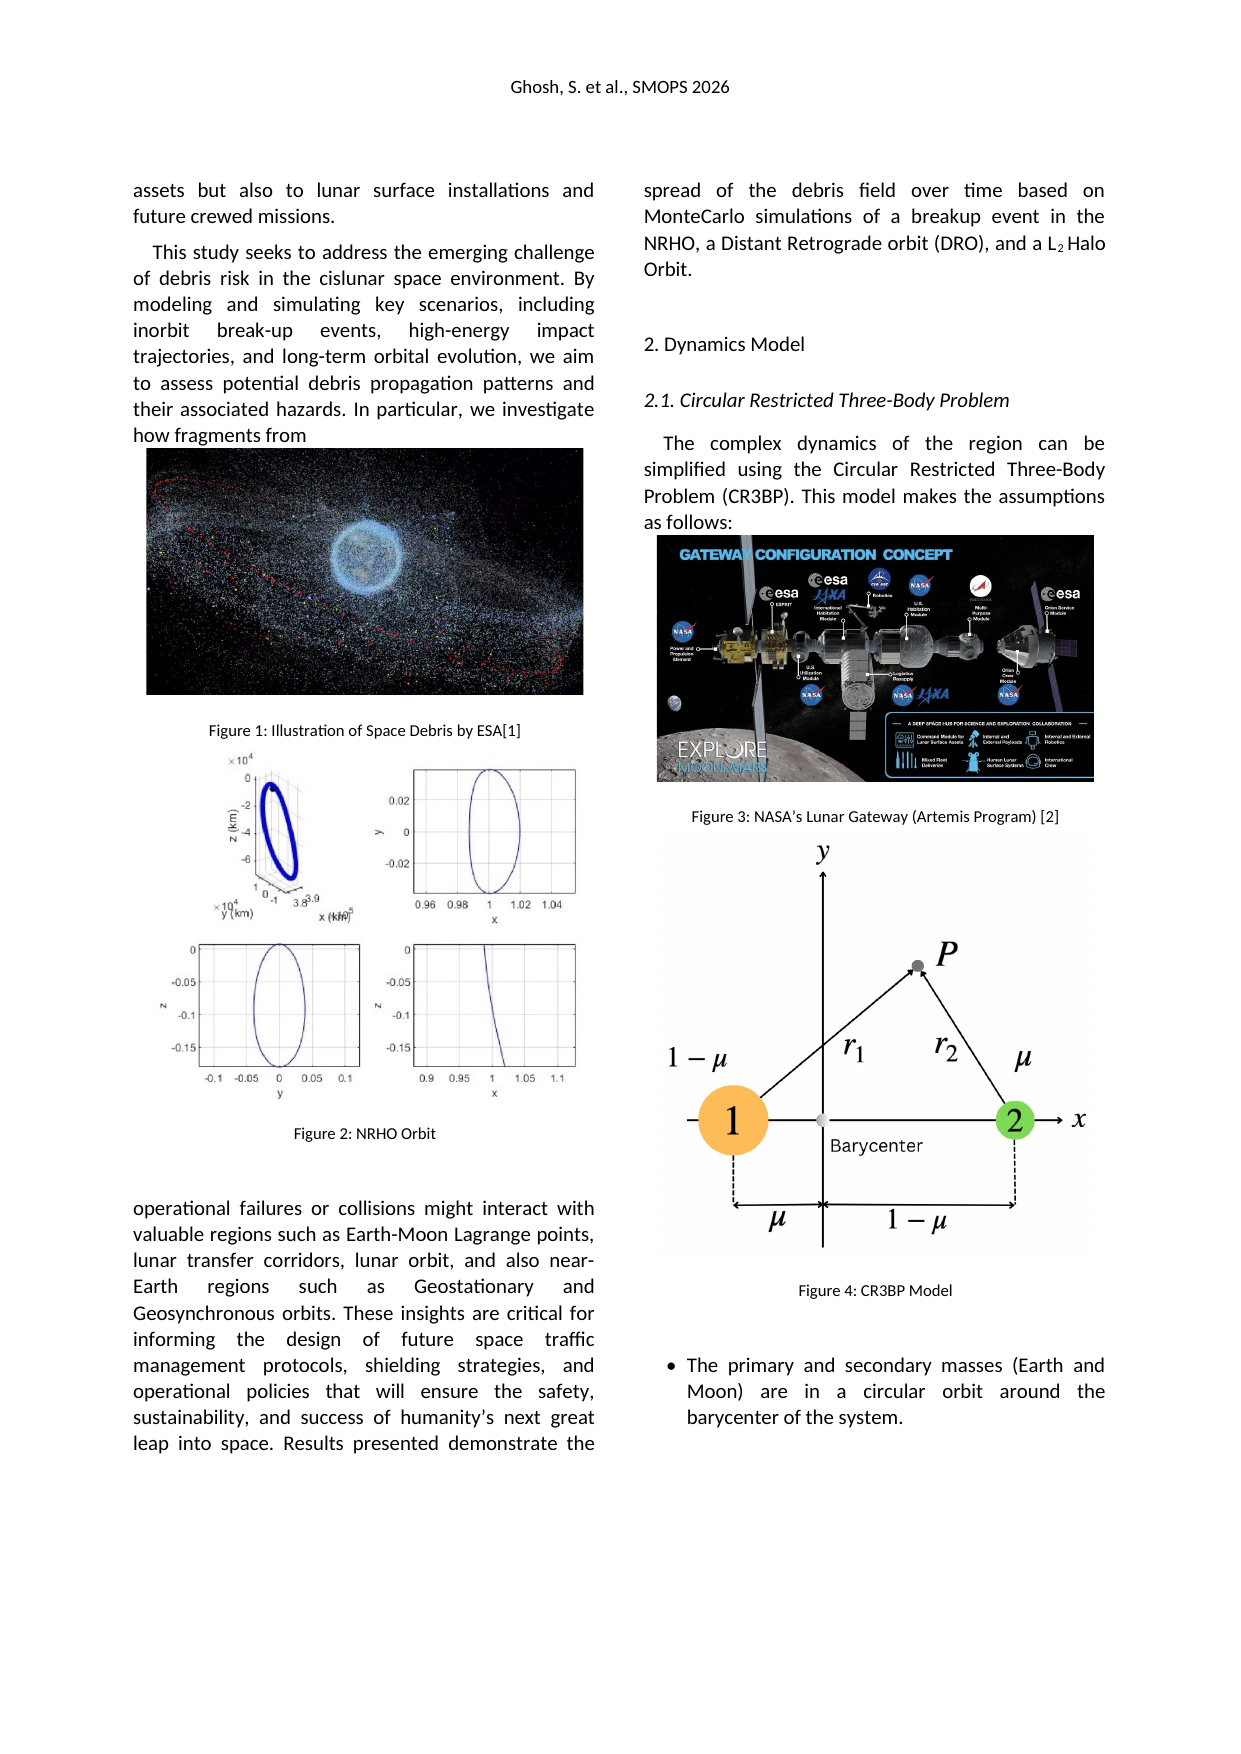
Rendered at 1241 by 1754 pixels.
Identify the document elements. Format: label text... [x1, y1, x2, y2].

subtitle 2.1. Circular Restricted Three-Body Problem [643, 387, 1106, 412]
text Figure 2: NRHO Orbit [134, 1123, 595, 1144]
text Figure 1: Illustration of Space Debris by ESA[1] [134, 720, 595, 740]
picture [656, 535, 1094, 782]
picture [146, 448, 584, 695]
picture [656, 832, 1094, 1255]
text Figure 3: NASA’s Lunar Gateway (Artemis Program) [2] [645, 807, 1106, 827]
subtitle 2. Dynamics Model [643, 331, 1106, 357]
text Figure 4: CR3BP Model [645, 1280, 1106, 1301]
text The complex dynamics of the region can be simplified using the Circular Restricted Three-Body Problem (CR3BP). This model makes the assumptions as follows: [643, 431, 1106, 534]
picture [146, 750, 584, 1099]
text operational failures or collisions might interact with valuable regions such as Earth-Moon Lagrange points, lunar transfer corridors, lunar orbit, and also near-Earth regions such as Geostationary and Geosynchronous orbits. These insights are critical for informing the design of future space traffic management protocols, shielding strategies, and operational policies that will ensure the safety, sustainability, and success of humanity’s next great leap into space. Results presented demonstrate the spread of the debris field over time based on MonteCarlo simulations of a breakup event in the NRHO, a Distant Retrograde orbit (DRO), and a L2 Halo Orbit. [643, 177, 1106, 281]
list The primary and secondary masses (Earth and Moon) are in a circular orbit around the barycenter of the system. [666, 1352, 1106, 1429]
text operational failures or collisions might interact with valuable regions such as Earth-Moon Lagrange points, lunar transfer corridors, lunar orbit, and also near-Earth regions such as Geostationary and Geosynchronous orbits. These insights are critical for informing the design of future space traffic management protocols, shielding strategies, and operational policies that will ensure the safety, sustainability, and success of humanity’s next great leap into space. Results presented demonstrate the spread of the debris field over time based on MonteCarlo simulations of a breakup event in the NRHO, a Distant Retrograde orbit (DRO), and a L2 Halo Orbit. [133, 1195, 595, 1456]
text This study seeks to address the emerging challenge of debris risk in the cislunar space environment. By modeling and simulating key scenarios, including inorbit break-up events, high-energy impact trajectories, and long-term orbital evolution, we aim to assess potential debris propagation patterns and their associated hazards. In particular, we investigate how fragments from [133, 239, 595, 447]
